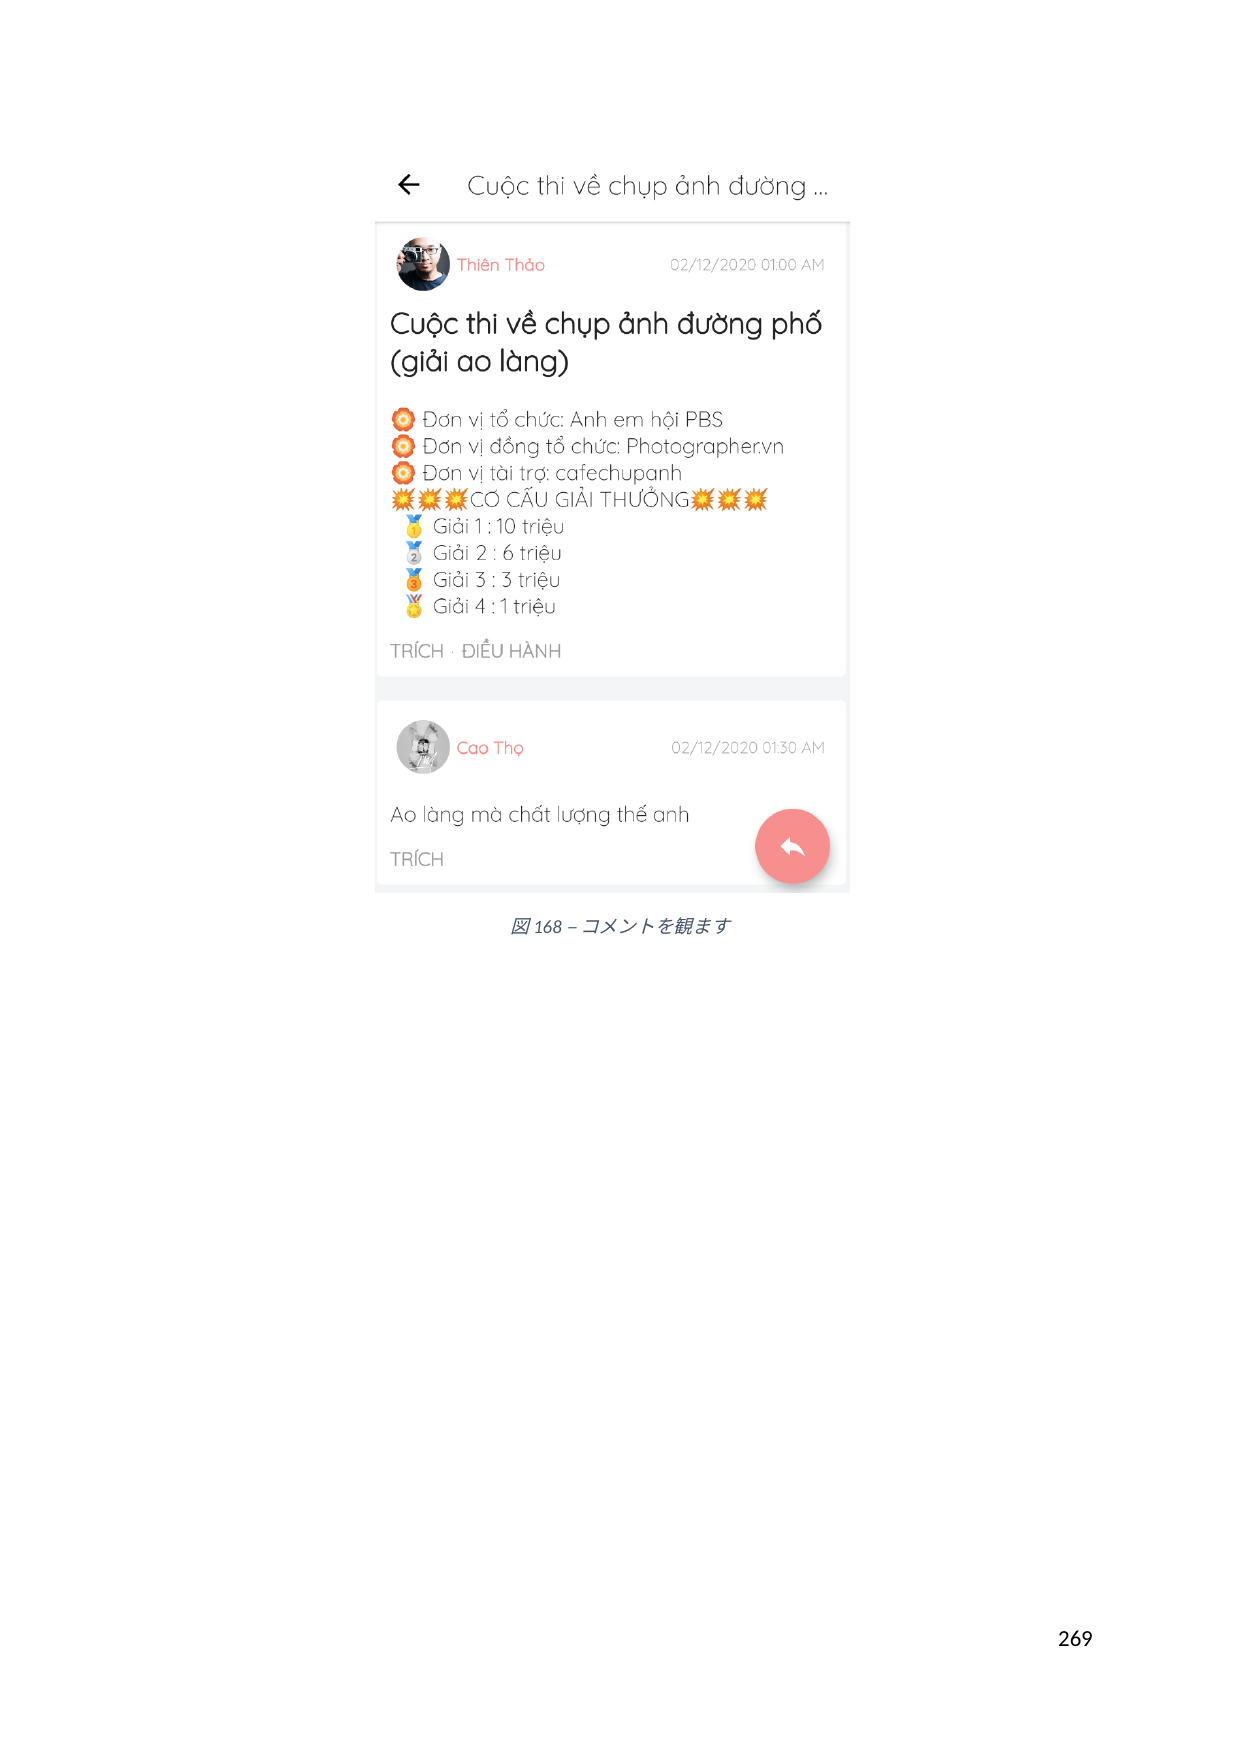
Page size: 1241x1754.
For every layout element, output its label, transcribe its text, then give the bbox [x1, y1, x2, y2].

picture [375, 150, 851, 893]
